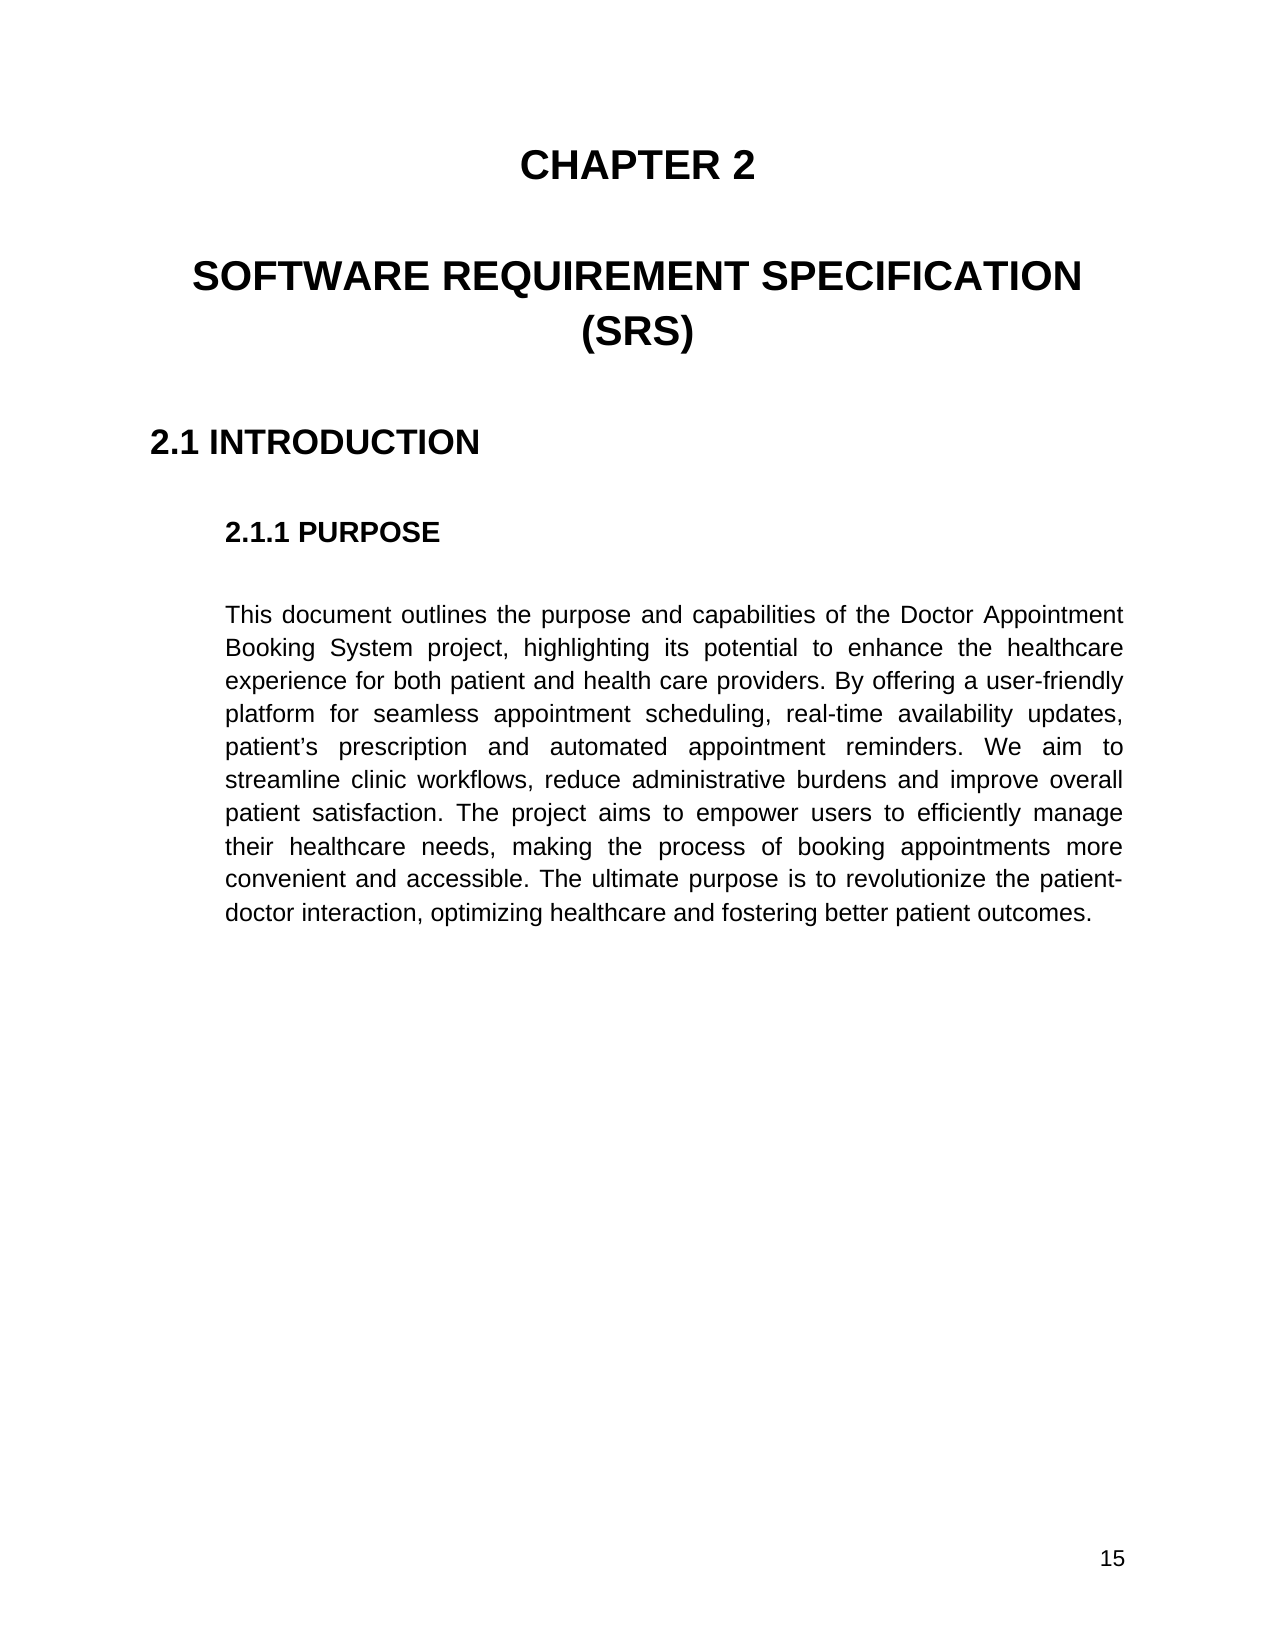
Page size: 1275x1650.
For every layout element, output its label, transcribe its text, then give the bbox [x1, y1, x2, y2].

text CHAPTER 2 [150, 141, 1125, 188]
text 2.1 INTRODUCTION [150, 421, 1125, 462]
text SOFTWARE REQUIREMENT SPECIFICATION (SRS) [150, 251, 1125, 354]
text This document outlines the purpose and capabilities of the Doctor Appointment Booking System project, highlighting its potential to enhance the healthcare experience for both patient and health care providers. By offering a user-friendly platform for seamless appointment scheduling, real-time availability updates, patient’s prescription and automated appointment reminders. We aim to streamline clinic workflows, reduce administrative burdens and improve overall patient satisfaction. The project aims to empower users to efficiently manage their healthcare needs, making the process of booking appointments more convenient and accessible. The ultimate purpose is to revolutionize the patient-doctor interaction, optimizing healthcare and fostering better patient outcomes. [225, 600, 1125, 926]
text 2.1.1 PURPOSE [225, 515, 1125, 548]
